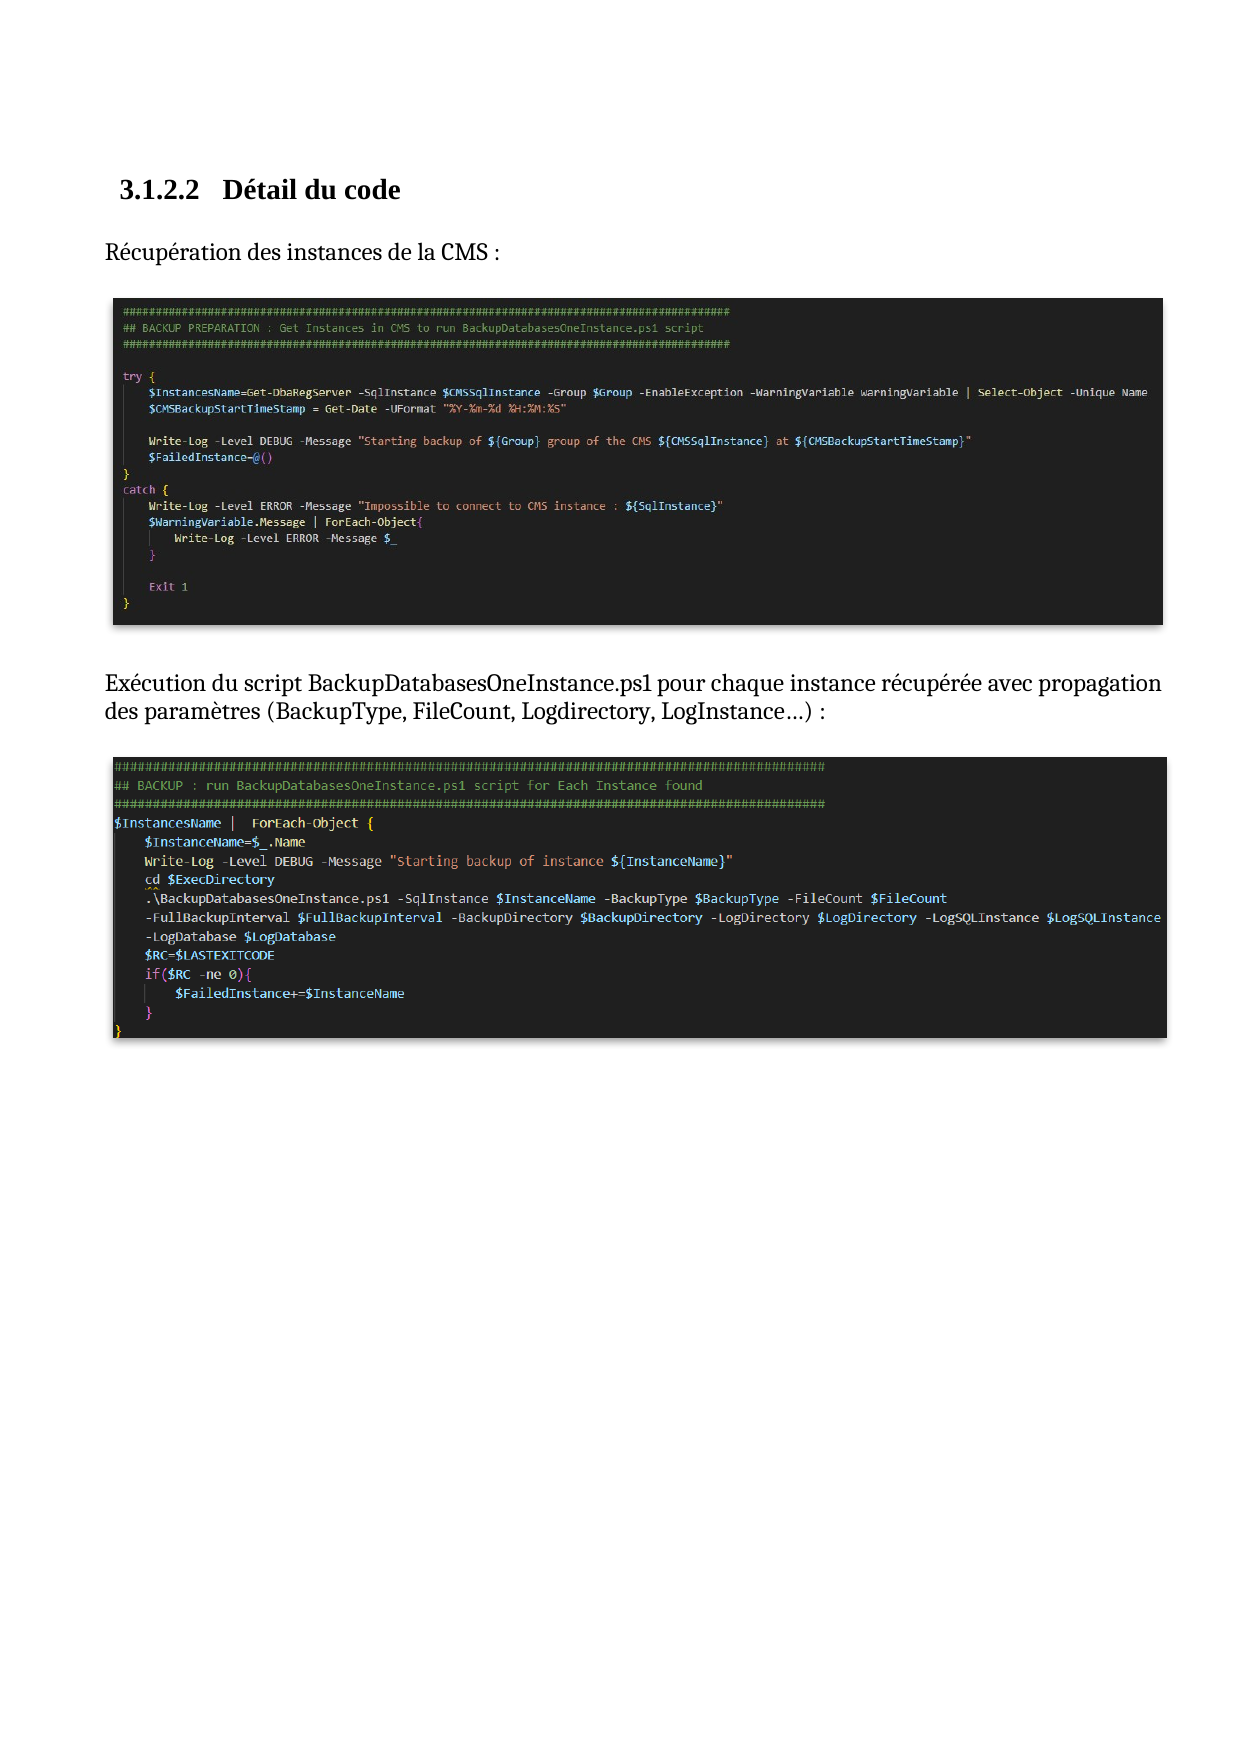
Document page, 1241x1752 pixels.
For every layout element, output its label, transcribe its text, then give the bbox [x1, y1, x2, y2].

picture [113, 757, 1167, 1038]
text Récupération des instances de la CMS : [104, 238, 1165, 267]
text Exécution du script BackupDatabasesOneInstance.ps1 pour chaque instance récupérée avec propagation des paramètres (BackupType, FileCount, Logdirectory, LogInstance…) : [104, 668, 1165, 726]
subtitle Détail du code [119, 172, 1165, 205]
picture [113, 298, 1163, 625]
